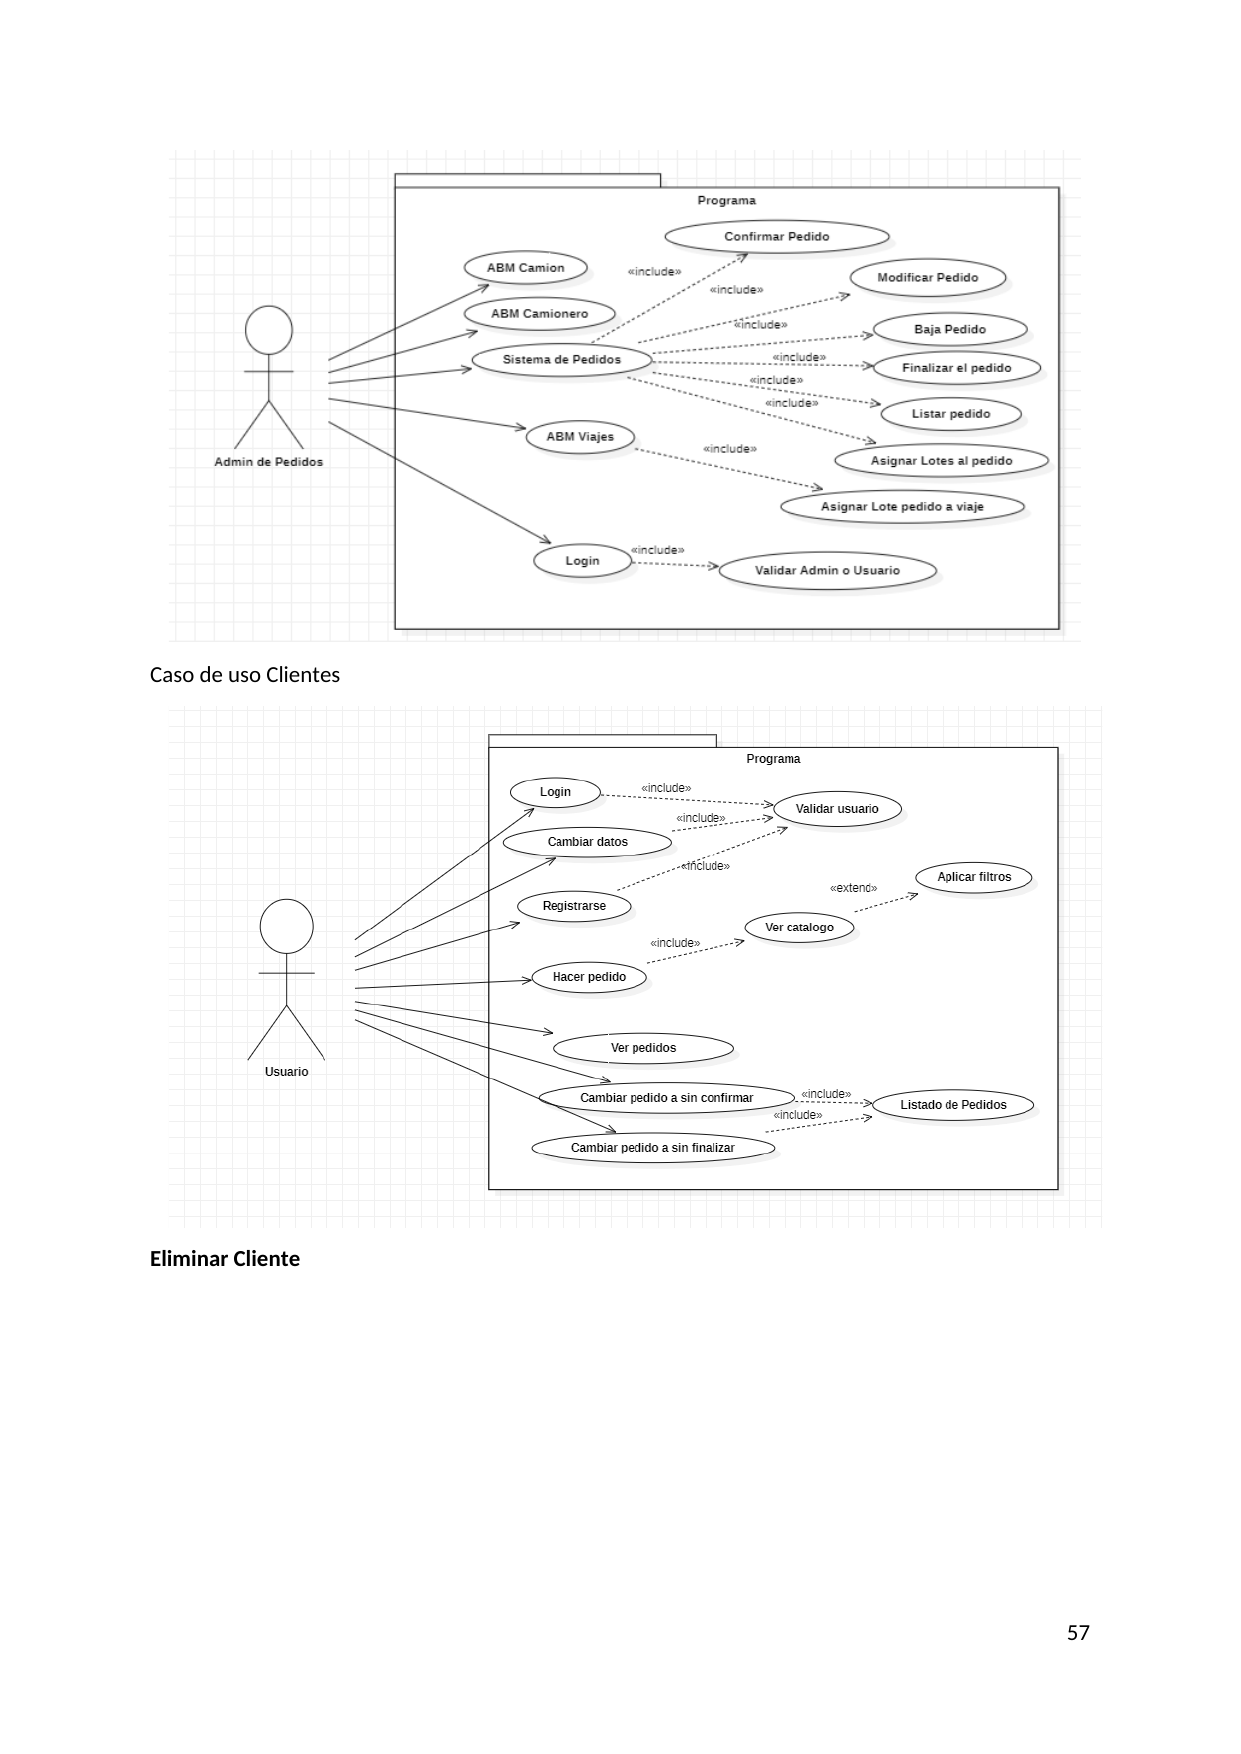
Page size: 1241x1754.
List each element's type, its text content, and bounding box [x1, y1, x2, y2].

text Caso de uso Clientes [150, 660, 1090, 688]
text Eliminar Cliente [150, 1244, 1090, 1272]
